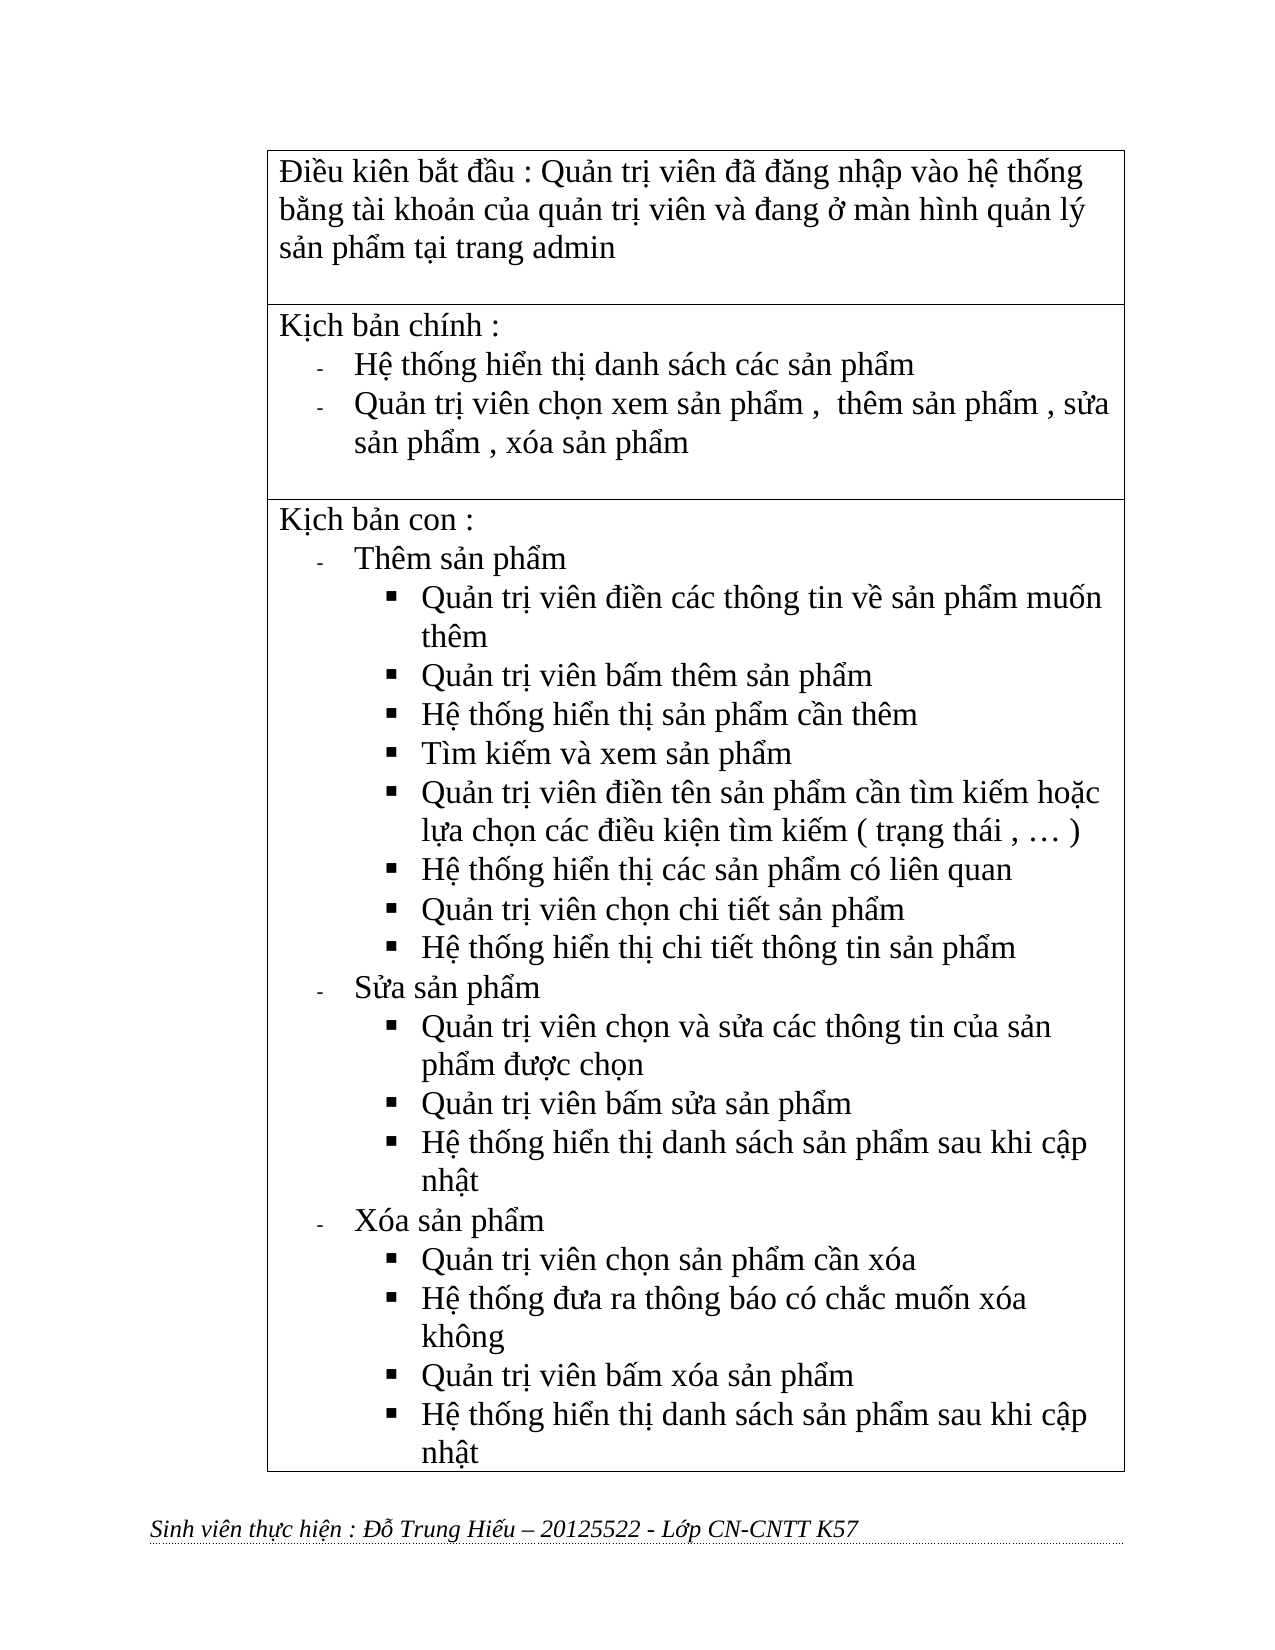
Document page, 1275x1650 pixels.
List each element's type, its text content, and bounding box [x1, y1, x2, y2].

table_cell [268, 500, 1124, 1471]
table_cell Kịch bản chính : Hệ thống hiển thị danh sách các sản phẩm Quản trị viên chọn xem sản phẩm , thêm sản phẩm , sửa sản phẩm , xóa sản phẩm [268, 305, 1124, 498]
table_cell Điều kiên bắt đầu : Quản trị viên đã đăng nhập vào hệ thống bằng tài khoản của quản trị viên và đang ở màn hình quản lý sản phẩm tại trang admin [268, 151, 1124, 304]
